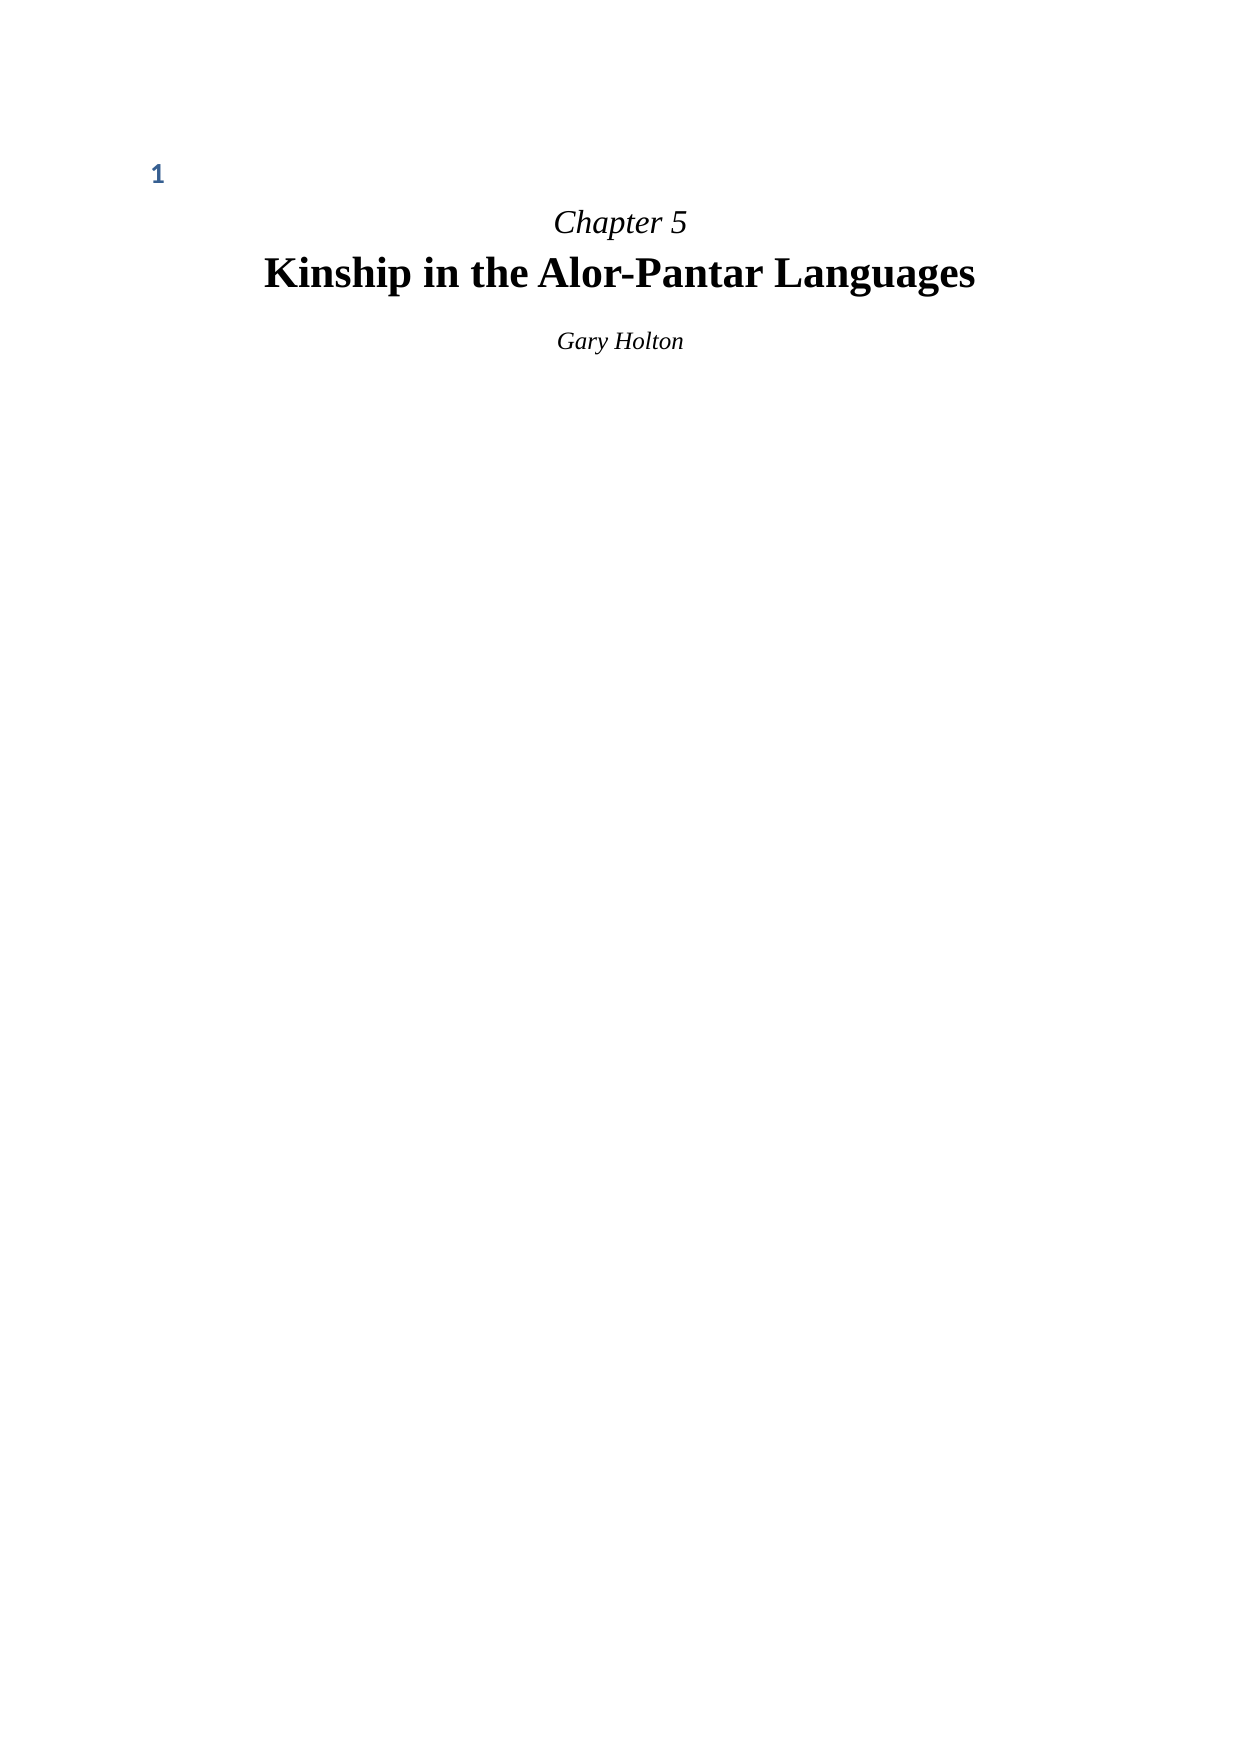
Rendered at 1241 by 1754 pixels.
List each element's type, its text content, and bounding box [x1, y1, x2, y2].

text Gary Holton [150, 326, 1090, 354]
text Kinship in the Alor-Pantar Languages [150, 247, 1090, 297]
text Chapter 5 [150, 202, 1090, 241]
